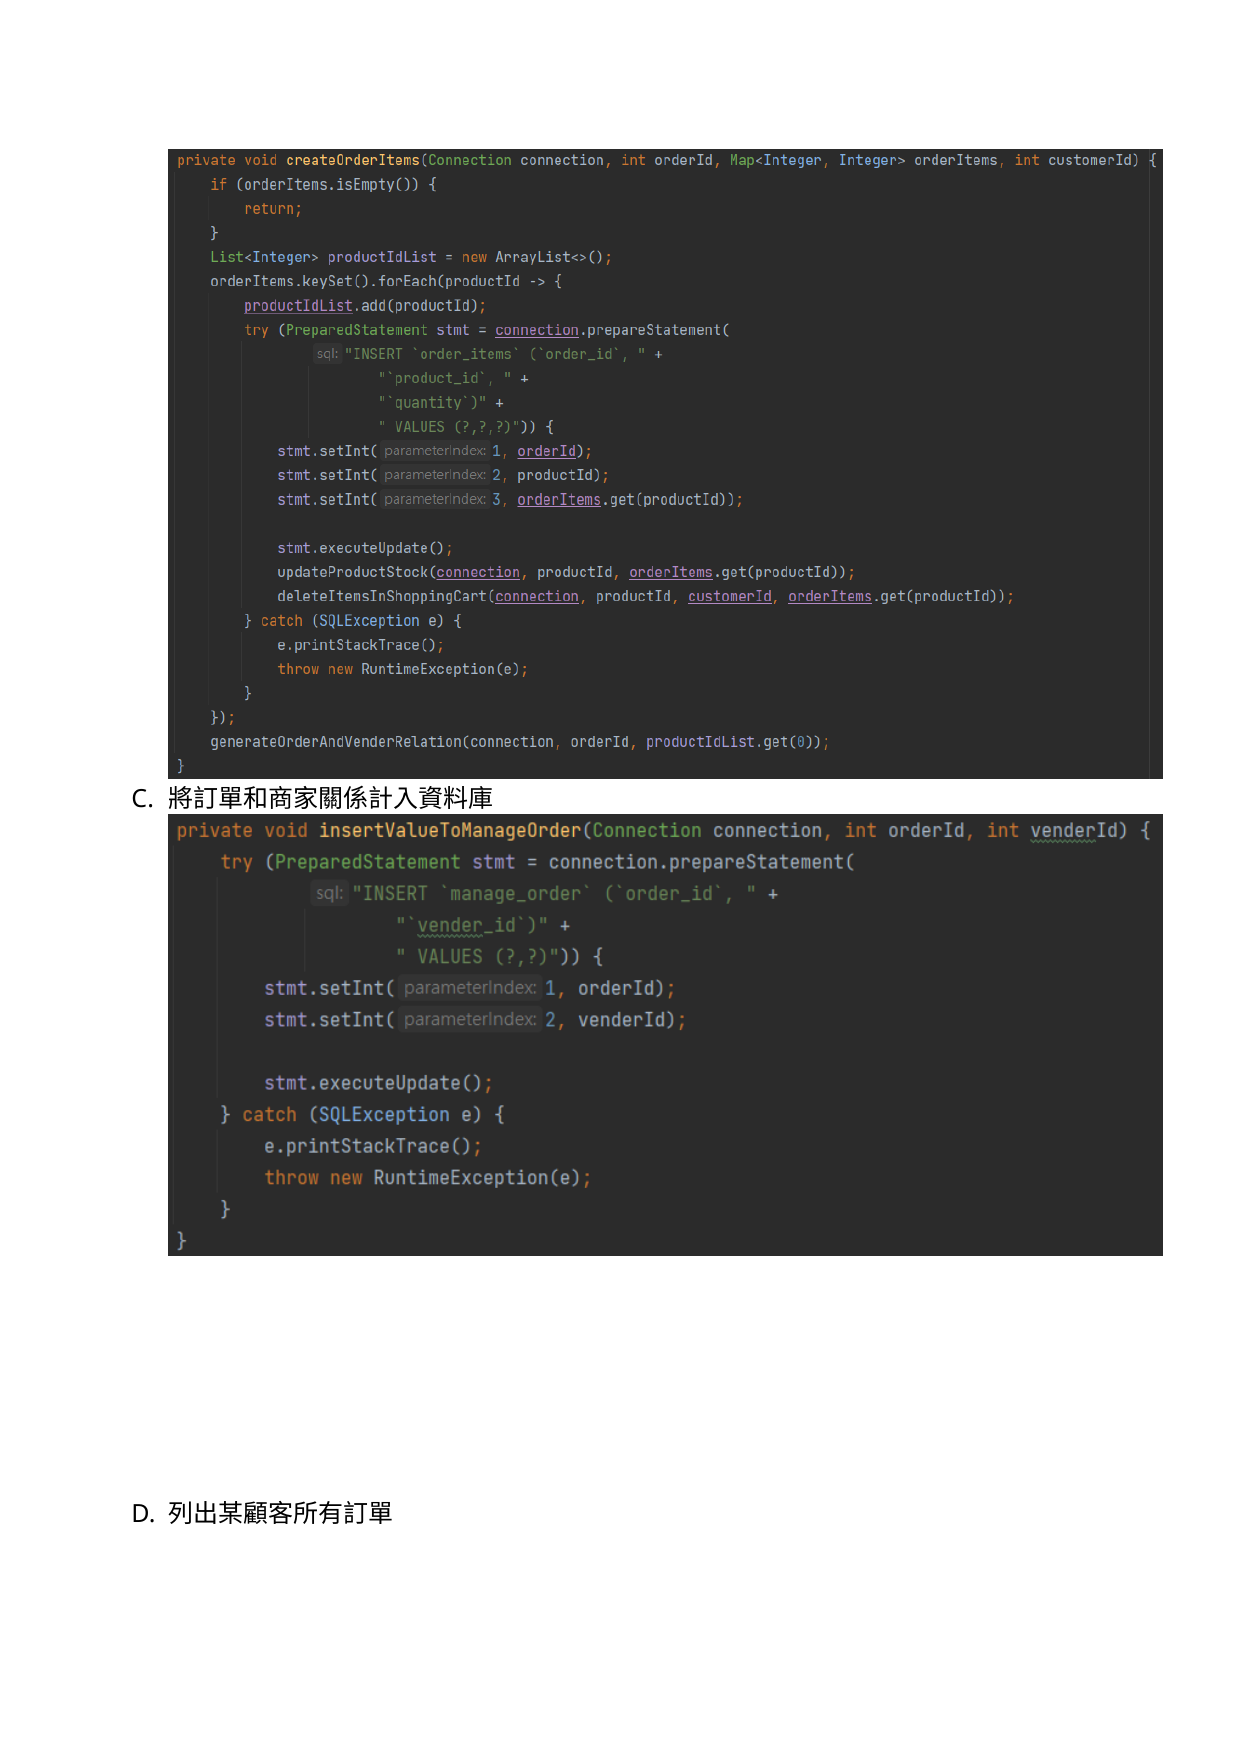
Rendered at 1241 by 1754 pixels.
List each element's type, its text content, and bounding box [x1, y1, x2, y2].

list 列出某顧客所有訂單 [131, 1494, 1125, 1530]
picture [168, 149, 1163, 779]
picture [168, 814, 1163, 1256]
list 將訂單和商家關係計入資料庫 [131, 778, 1125, 814]
